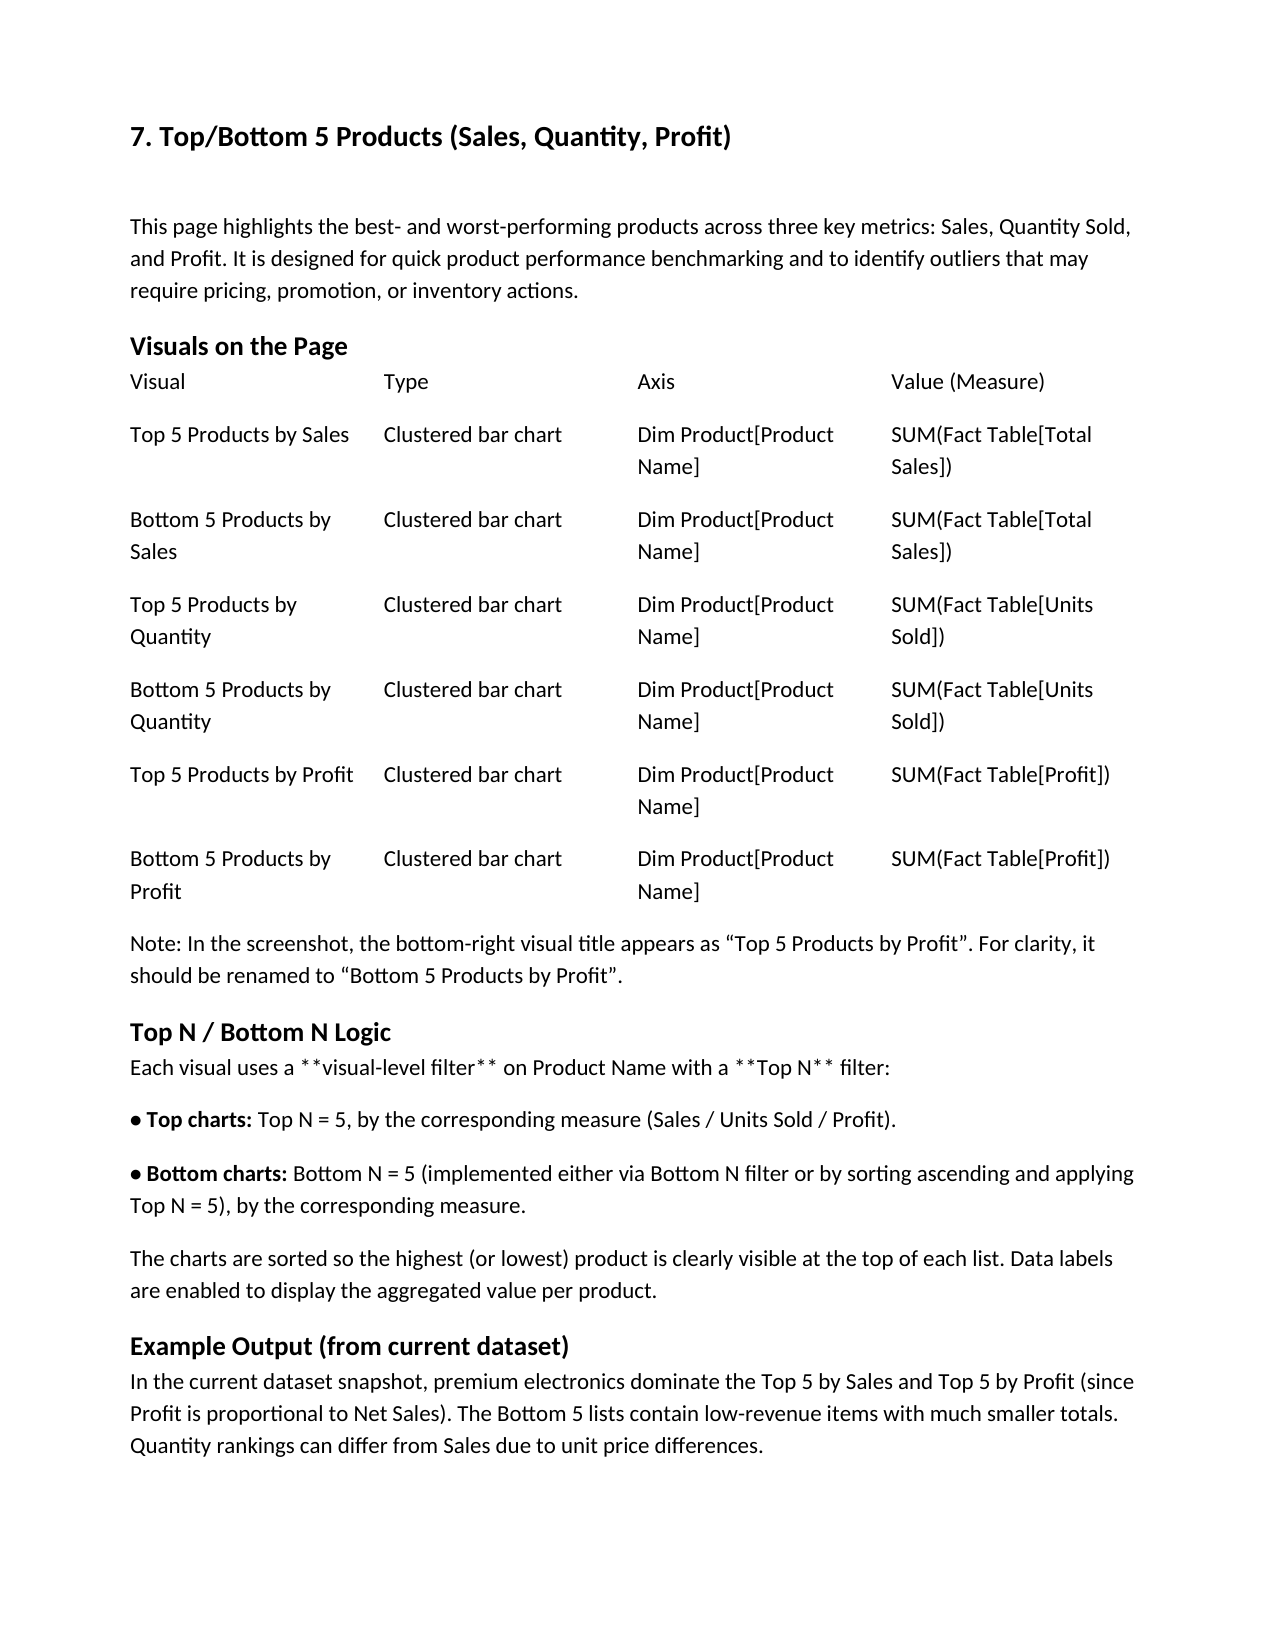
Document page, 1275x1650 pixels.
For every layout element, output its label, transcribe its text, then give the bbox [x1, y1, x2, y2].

table_cell Top 5 Products by Quantity [119, 590, 372, 675]
table_cell Top 5 Products by Profit [119, 760, 372, 844]
table_cell Clustered bar chart [373, 760, 626, 844]
table_cell Bottom 5 Products by Quantity [119, 675, 372, 760]
table_header Type [373, 368, 626, 420]
subtitle 7. Top/Bottom 5 Products (Sales, Quantity, Profit) [130, 118, 1145, 154]
table_cell SUM(Fact Table[Total Sales]) [880, 420, 1134, 505]
text • Top charts: Top N = 5, by the corresponding measure (Sales / Units Sold / Profit). [130, 1106, 1145, 1134]
table_cell SUM(Fact Table[Total Sales]) [880, 505, 1134, 590]
subtitle Top N / Bottom N Logic [130, 1015, 1145, 1048]
table_cell Dim Product[Product Name] [626, 760, 880, 844]
table_header Value (Measure) [880, 368, 1134, 420]
table_cell Clustered bar chart [373, 420, 626, 505]
table_header Axis [626, 368, 880, 420]
text Each visual uses a **visual-level filter** on Product Name with a **Top N** filter: [130, 1053, 1145, 1081]
table_cell Clustered bar chart [373, 590, 626, 675]
subtitle Visuals on the Page [130, 329, 1145, 362]
subtitle Example Output (from current dataset) [130, 1329, 1145, 1362]
table_cell Clustered bar chart [373, 845, 626, 929]
text In the current dataset snapshot, premium electronics dominate the Top 5 by Sales and Top 5 by Profit (since Profit is proportional to Net Sales). The Bottom 5 lists contain low-revenue items with much smaller totals. Quantity rankings can differ from Sales due to unit price differences. [130, 1367, 1145, 1459]
table_cell Dim Product[Product Name] [626, 590, 880, 675]
table_header Visual [119, 368, 372, 420]
table_cell SUM(Fact Table[Profit]) [880, 845, 1134, 929]
table_cell SUM(Fact Table[Units Sold]) [880, 590, 1134, 675]
table_cell Dim Product[Product Name] [626, 505, 880, 590]
table_cell Dim Product[Product Name] [626, 845, 880, 929]
table_cell SUM(Fact Table[Units Sold]) [880, 675, 1134, 760]
table_cell Bottom 5 Products by Profit [119, 845, 372, 929]
table_cell Clustered bar chart [373, 675, 626, 760]
text The charts are sorted so the highest (or lowest) product is clearly visible at the top of each list. Data labels are enabled to display the aggregated value per product. [130, 1244, 1145, 1304]
table_cell Dim Product[Product Name] [626, 675, 880, 760]
table_cell Top 5 Products by Sales [119, 420, 372, 505]
text • Bottom charts: Bottom N = 5 (implemented either via Bottom N filter or by sorting ascending and applying Top N = 5), by the corresponding measure. [130, 1159, 1145, 1219]
text Note: In the screenshot, the bottom-right visual title appears as “Top 5 Products by Profit”. For clarity, it should be renamed to “Bottom 5 Products by Profit”. [130, 929, 1145, 990]
table_cell Dim Product[Product Name] [626, 420, 880, 505]
table_cell SUM(Fact Table[Profit]) [880, 760, 1134, 844]
text This page highlights the best- and worst-performing products across three key metrics: Sales, Quantity Sold, and Profit. It is designed for quick product performance benchmarking and to identify outliers that may require pricing, promotion, or inventory actions. [130, 212, 1145, 304]
table_cell Clustered bar chart [373, 505, 626, 590]
table_cell Bottom 5 Products by Sales [119, 505, 372, 590]
